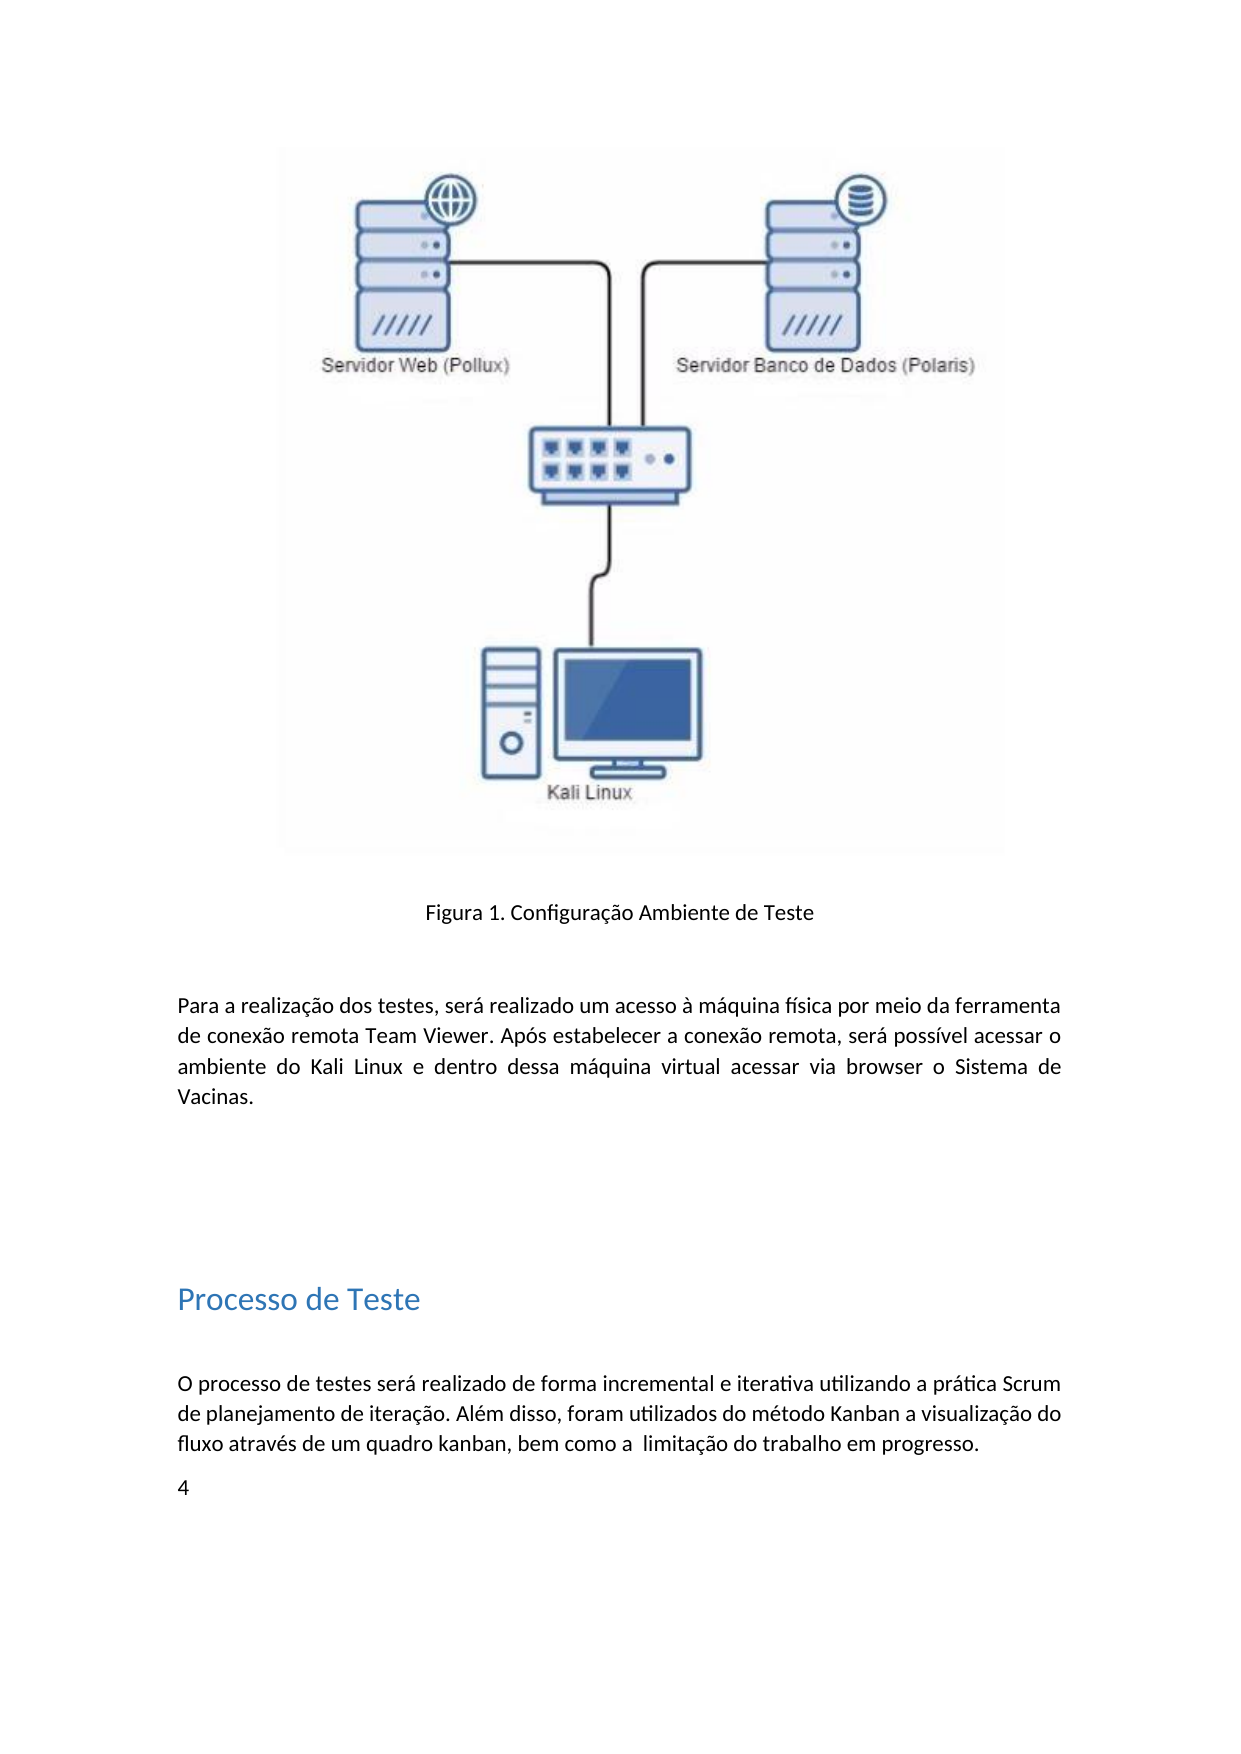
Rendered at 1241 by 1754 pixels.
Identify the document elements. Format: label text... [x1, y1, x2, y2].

text Para a realização dos testes, será realizado um acesso à máquina física por meio da ferramenta de conexão remota Team Viewer. Após estabelecer a conexão remota, será possível acessar o ambiente do Kali Linux e dentro dessa máquina virtual acessar via browser o Sistema de Vacinas. [177, 991, 1063, 1110]
picture [235, 147, 1005, 879]
text Figura 1. Configuração Ambiente de Teste [177, 898, 1063, 926]
subtitle Processo de Teste [177, 1278, 1063, 1319]
text O processo de testes será realizado de forma incremental e iterativa utilizando a prática Scrum de planejamento de iteração. Além disso, foram utilizados do método Kanban a visualização do fluxo através de um quadro kanban, bem como a limitação do trabalho em progresso. [177, 1369, 1063, 1457]
